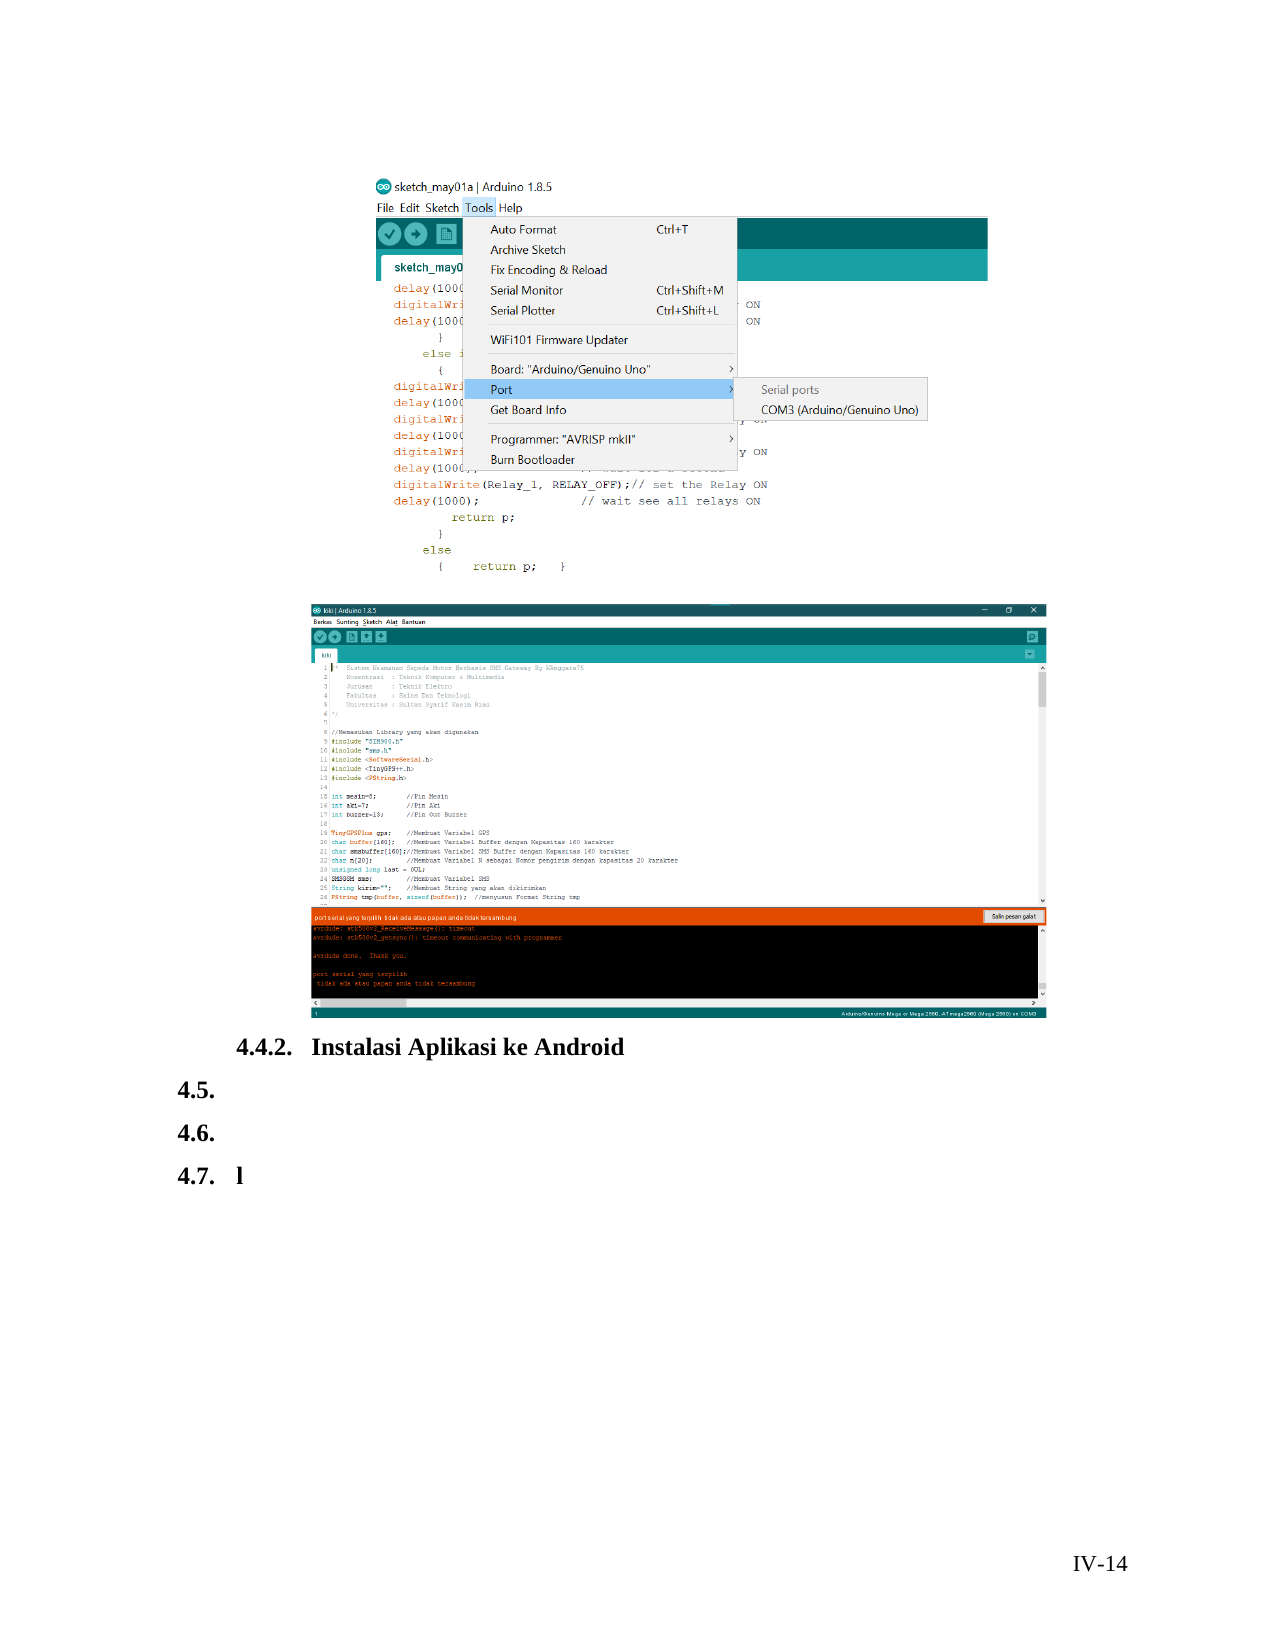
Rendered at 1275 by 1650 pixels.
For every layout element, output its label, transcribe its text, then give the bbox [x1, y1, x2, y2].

picture [311, 604, 1047, 1018]
list l [177, 1161, 1127, 1190]
list Instalasi Aplikasi ke Android [236, 1032, 1127, 1061]
picture [376, 177, 988, 591]
